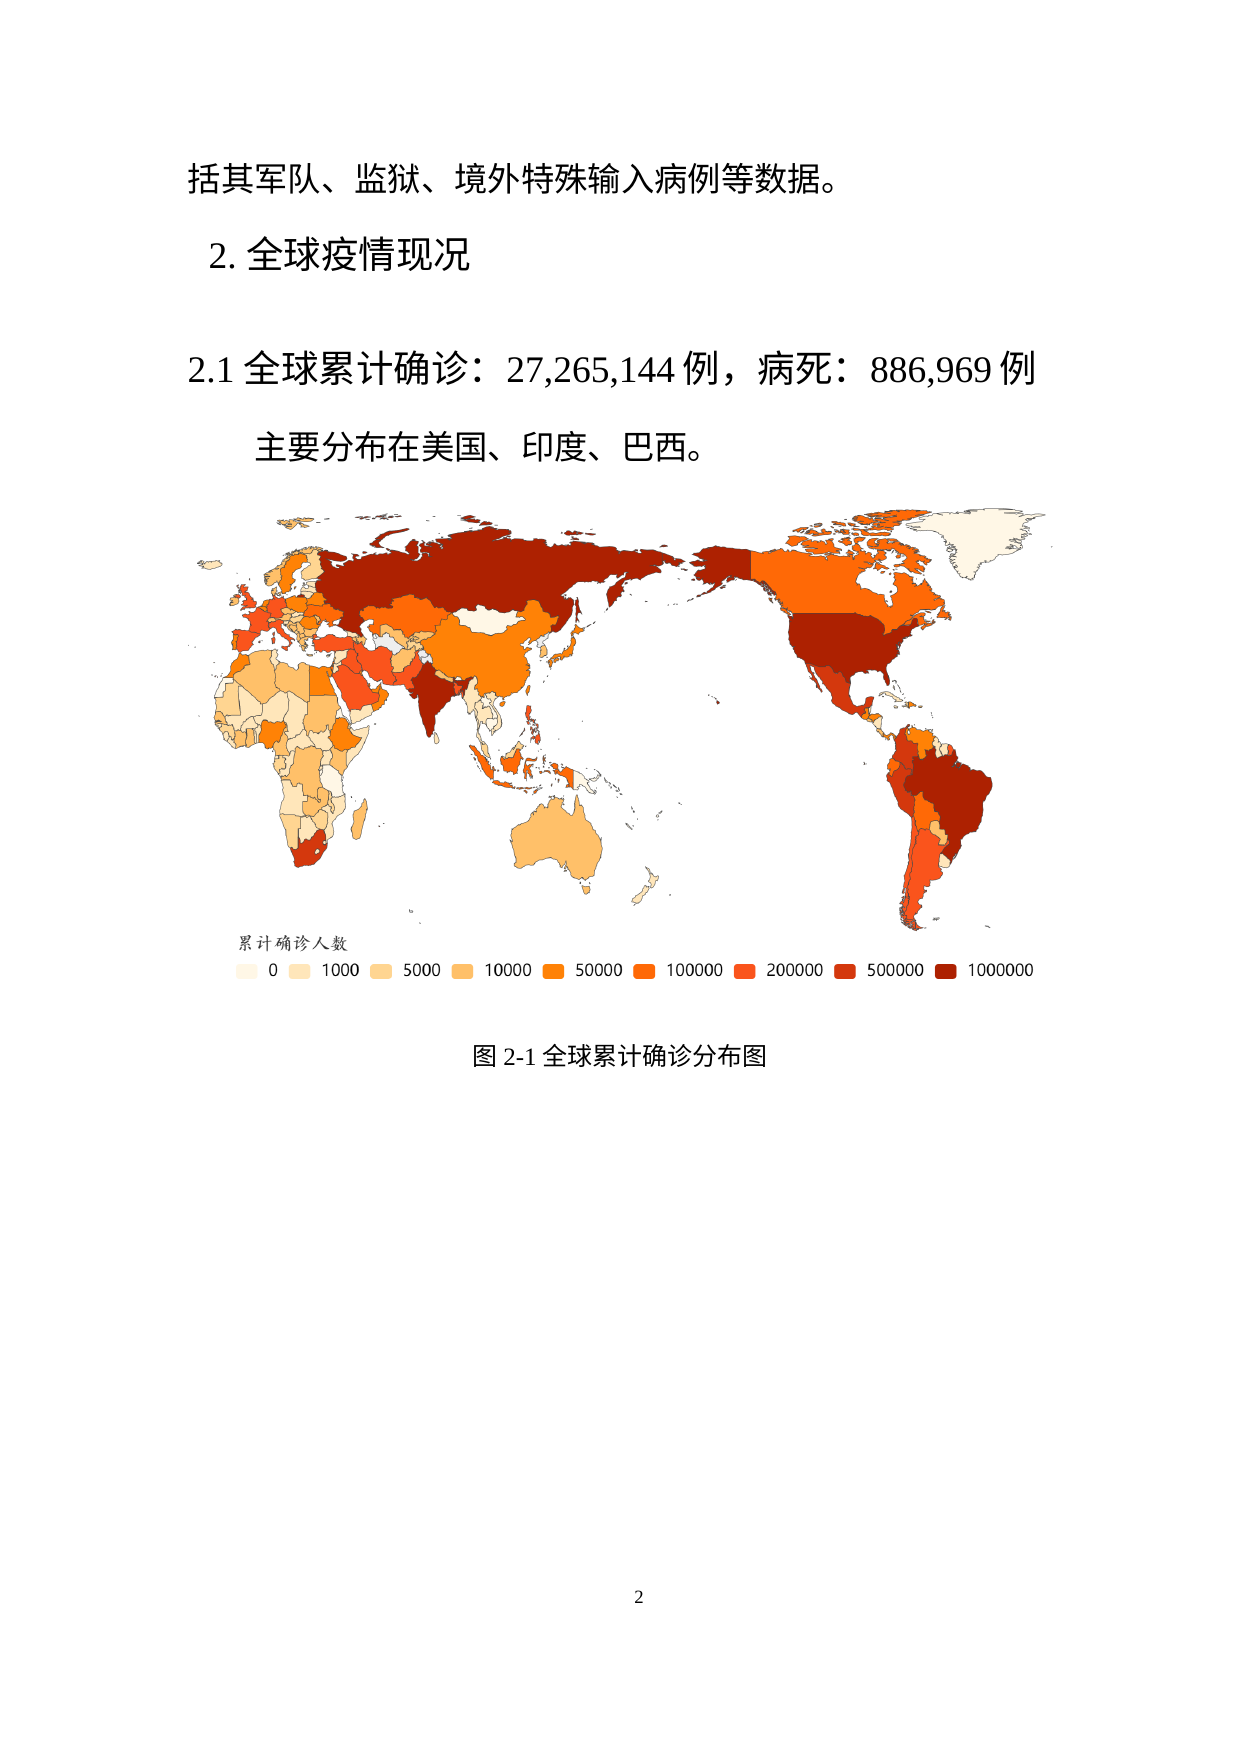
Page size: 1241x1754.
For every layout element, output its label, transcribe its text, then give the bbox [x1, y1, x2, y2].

subtitle 2.1 全球累计确诊：27,265,144例，病死：886,969例 [187, 339, 1053, 393]
picture [187, 492, 1053, 1001]
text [187, 153, 1053, 201]
subtitle 图 2-1 全球累计确诊分布图 [187, 1036, 1053, 1072]
subtitle 2. 全球疫情现况 [187, 225, 1053, 279]
text 主要分布在美国、印度、巴西。 [187, 421, 1053, 469]
